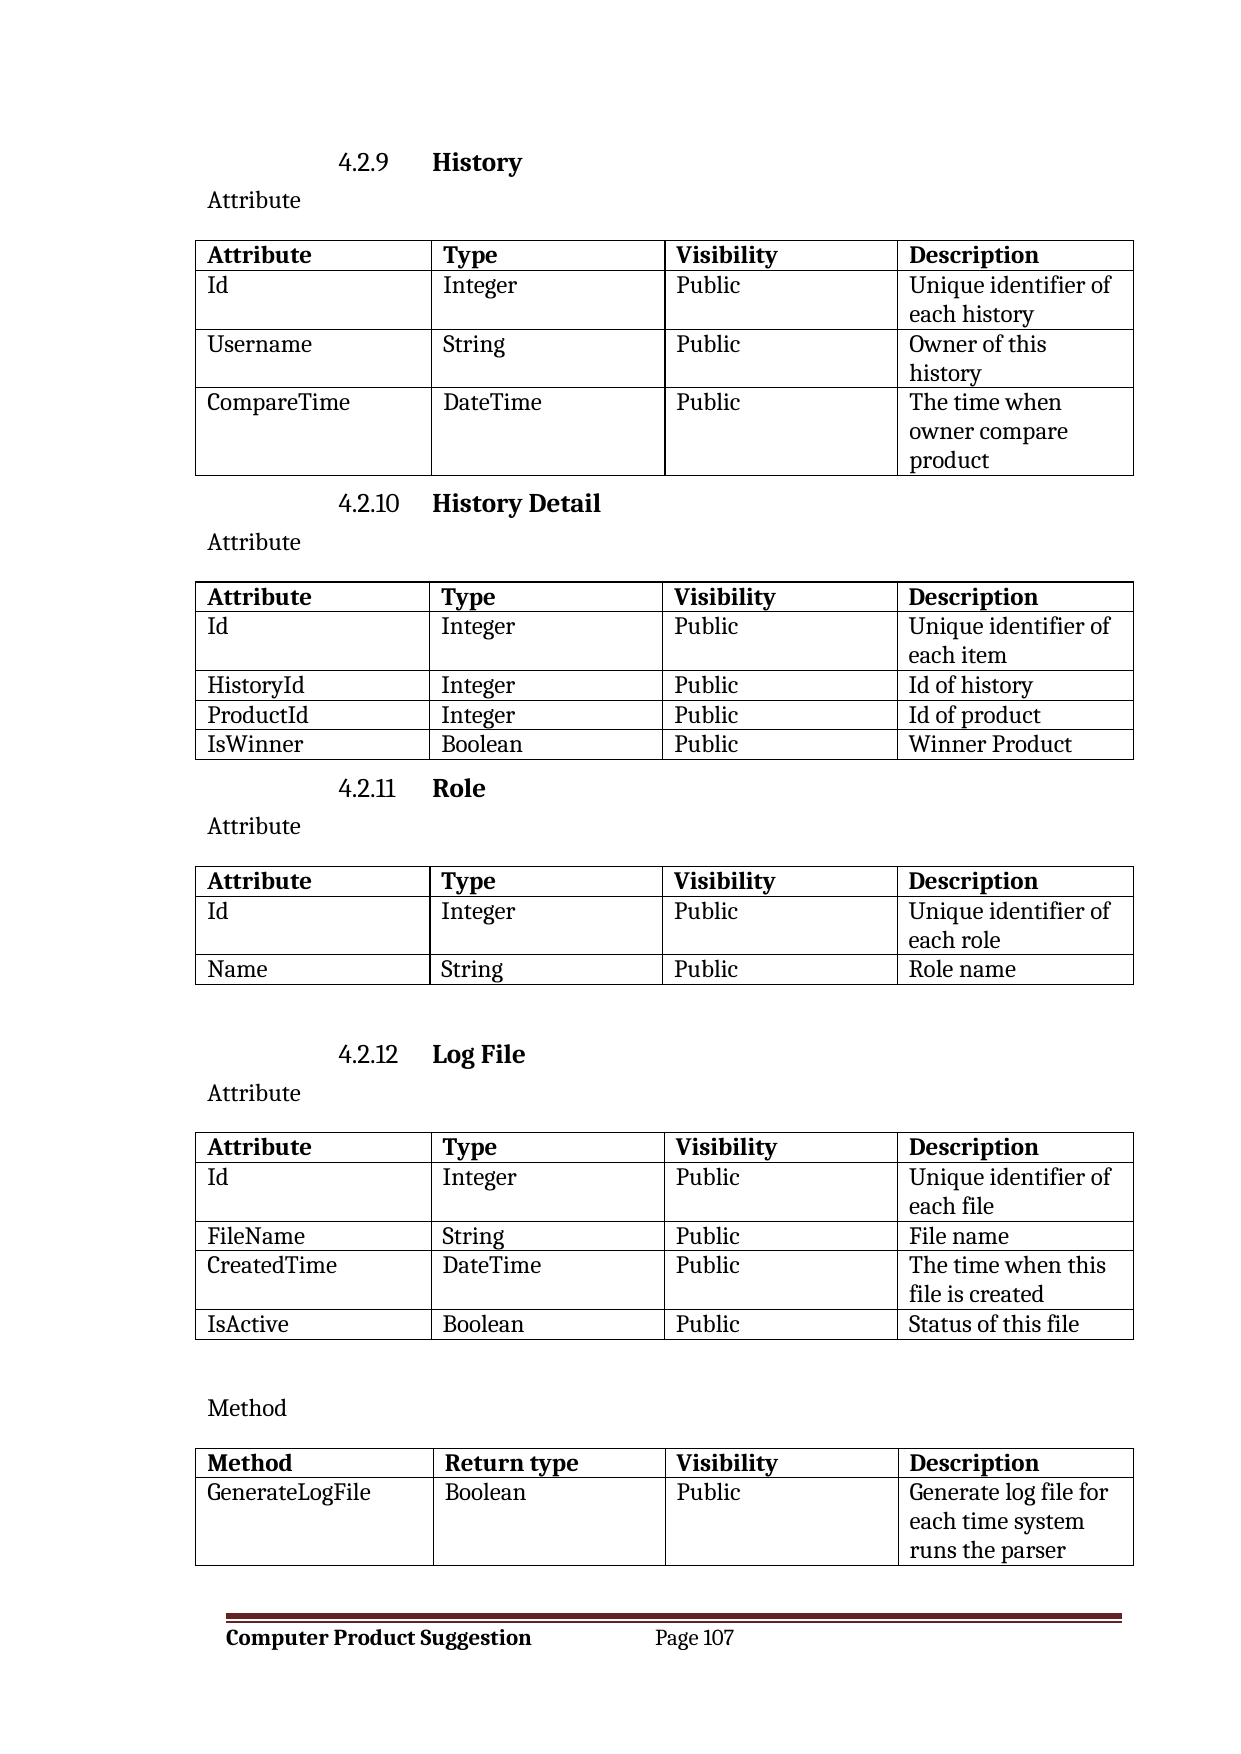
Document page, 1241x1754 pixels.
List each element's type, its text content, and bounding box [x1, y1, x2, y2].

table_header Visibility [663, 583, 897, 611]
table_cell Id [196, 897, 429, 954]
table_cell Public [666, 388, 897, 474]
text Attribute [207, 527, 1122, 556]
table_header Visibility [665, 1133, 897, 1162]
table_cell Public [665, 1163, 897, 1221]
table_cell String [432, 1222, 664, 1250]
table_cell DateTime [432, 388, 664, 474]
table_cell DateTime [432, 1251, 664, 1309]
table_cell Public [663, 730, 897, 759]
table_cell Public [663, 612, 897, 670]
table_header Type [432, 1133, 664, 1162]
table_header Attribute [196, 1133, 431, 1162]
table_cell Id [196, 271, 431, 329]
table_cell The time when this file is created [898, 1251, 1133, 1309]
table_cell Unique identifier of each history [898, 271, 1133, 329]
table_header Type [430, 583, 662, 611]
table_cell Boolean [430, 730, 662, 759]
table_header Visibility [663, 867, 897, 896]
table_cell Name [196, 955, 429, 984]
table_cell Integer [432, 1163, 664, 1221]
text Attribute [207, 1078, 1122, 1107]
table_cell Integer [432, 271, 664, 329]
table_cell IsWinner [196, 730, 429, 759]
table_cell Public [666, 1478, 898, 1564]
table_cell The time when owner compare product [898, 388, 1133, 474]
table_cell Owner of this history [898, 330, 1133, 387]
table_header Description [898, 583, 1133, 611]
subtitle Role [338, 773, 1122, 804]
table_cell Public [665, 1310, 897, 1339]
table_cell Boolean [434, 1478, 665, 1564]
table_cell File name [898, 1222, 1133, 1250]
table_cell String [432, 330, 664, 387]
table_header Attribute [196, 583, 429, 611]
table_cell Integer [430, 612, 662, 670]
subtitle History Detail [338, 488, 1122, 519]
table_cell Username [196, 330, 431, 387]
table_cell Id of history [898, 671, 1133, 699]
table_header Description [898, 867, 1133, 896]
table_cell GenerateLogFile [196, 1478, 433, 1564]
table_header Return type [434, 1449, 665, 1477]
text Attribute [207, 186, 1122, 215]
table_cell FileName [196, 1222, 431, 1250]
table_cell IsActive [196, 1310, 431, 1339]
table_cell Winner Product [898, 730, 1133, 759]
table_cell Id [196, 612, 429, 670]
table_cell CreatedTime [196, 1251, 431, 1309]
table_cell HistoryId [196, 671, 429, 699]
table_header Attribute [196, 867, 429, 896]
table_header Description [898, 241, 1133, 270]
table_header Description [898, 1133, 1133, 1162]
table_cell Public [665, 1251, 897, 1309]
table_header Visibility [666, 1449, 898, 1477]
table_header Type [431, 867, 662, 896]
table_cell Boolean [432, 1310, 664, 1339]
table_cell Public [666, 330, 897, 387]
table_cell Integer [430, 701, 662, 729]
table_cell Unique identifier of each role [898, 897, 1133, 954]
table_cell Integer [431, 897, 662, 954]
table_cell Unique identifier of each file [898, 1163, 1133, 1221]
table_cell Generate log file for each time system runs the parser [899, 1478, 1133, 1564]
table_cell Public [663, 671, 897, 699]
table_header Visibility [666, 241, 897, 270]
table_cell Unique identifier of each item [898, 612, 1133, 670]
table_cell Integer [430, 671, 662, 699]
table_cell Public [663, 701, 897, 729]
table_header Description [899, 1449, 1133, 1477]
table_header Attribute [196, 241, 431, 270]
table_cell ProductId [196, 701, 429, 729]
table_cell Public [663, 955, 897, 984]
text Attribute [207, 812, 1122, 841]
text Method [207, 1394, 1122, 1422]
table_cell Status of this file [898, 1310, 1133, 1339]
table_cell Id [196, 1163, 431, 1221]
table_header Method [196, 1449, 433, 1477]
subtitle Log File [338, 1039, 1122, 1070]
table_cell CompareTime [196, 388, 431, 474]
table_cell Role name [898, 955, 1133, 984]
table_cell Public [666, 271, 897, 329]
table_cell Id of product [898, 701, 1133, 729]
table_cell String [431, 955, 662, 984]
table_cell Public [665, 1222, 897, 1250]
table_cell Public [663, 897, 897, 954]
subtitle History [338, 147, 1122, 178]
table_header Type [432, 241, 664, 270]
